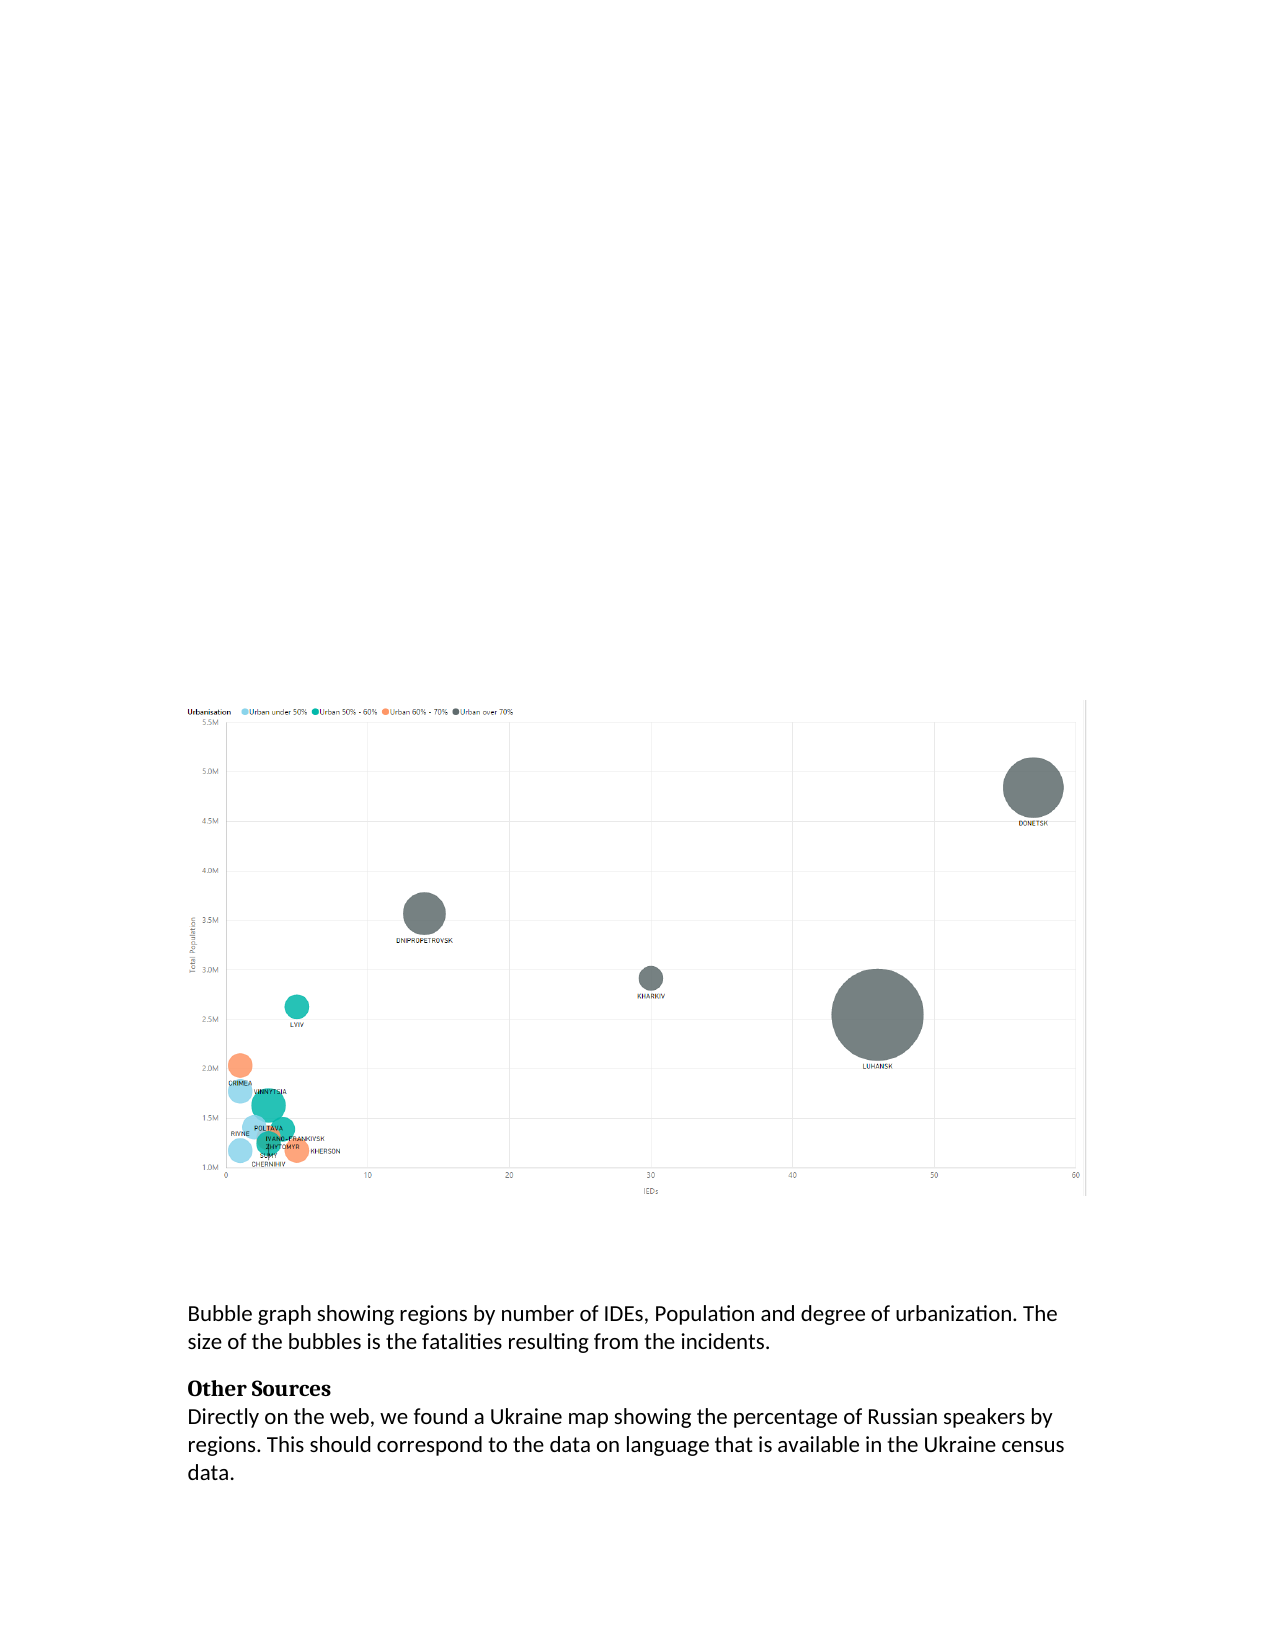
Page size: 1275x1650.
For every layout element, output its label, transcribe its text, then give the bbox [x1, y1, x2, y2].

subtitle Other Sources [187, 1376, 1087, 1402]
text Bubble graph showing regions by number of IDEs, Population and degree of urbanization. The size of the bubbles is the fatalities resulting from the incidents. [187, 1299, 1087, 1355]
picture [186, 700, 1087, 1196]
text Directly on the web, we found a Ukraine map showing the percentage of Russian speakers by regions. This should correspond to the data on language that is available in the Ukraine census data. [187, 1402, 1087, 1486]
